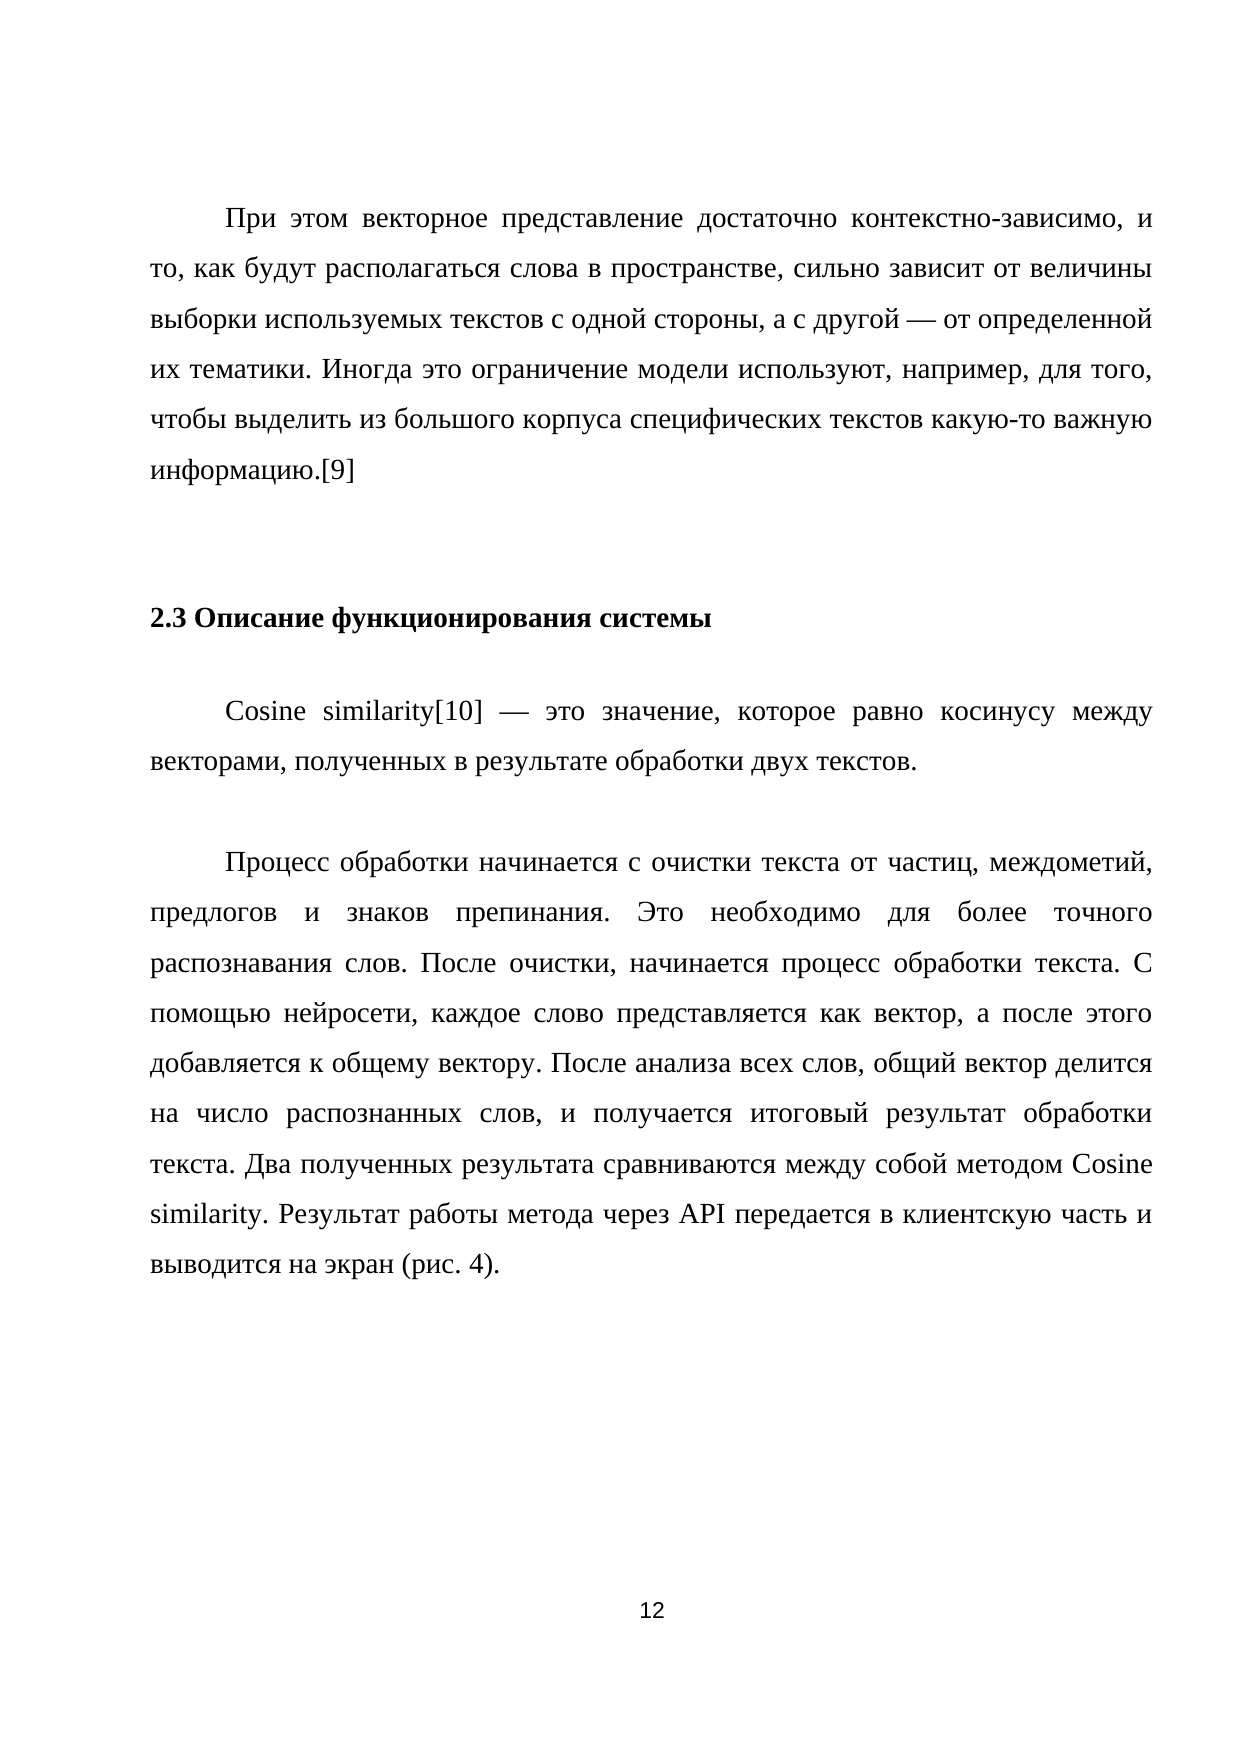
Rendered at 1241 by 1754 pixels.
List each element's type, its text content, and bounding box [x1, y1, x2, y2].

text Процесс обработки начинается с очистки текста от частиц, междометий, предлогов и знаков препинания. Это необходимо для более точного распознавания слов. После очистки, начинается процесс обработки текста. С помощью нейросети, каждое слово представляется как вектор, а после этого добавляется к общему вектору. После анализа всех слов, общий вектор делится на число распознанных слов, и получается итоговый результат обработки текста. Два полученных результата сравниваются между собой методом Cosine similarity. Результат работы метода через API передается в клиентскую часть и выводится на экран (рис. 4). [150, 844, 1153, 1280]
text При этом векторное представление достаточно контекстно-зависимо, и то, как будут располагаться слова в пространстве, сильно зависит от величины выборки используемых текстов с одной стороны, а с другой — от определенной их тематики. Иногда это ограничение модели используют, например, для того, чтобы выделить из большого корпуса специфических текстов какую-то важную информацию.[9] [150, 200, 1153, 485]
subtitle 2.3 Описание функционирования системы [150, 600, 1153, 634]
text Cosine similarity[10] — это значение, которое равно косинусу между векторами, полученных в результате обработки двух текстов. [150, 693, 1153, 777]
